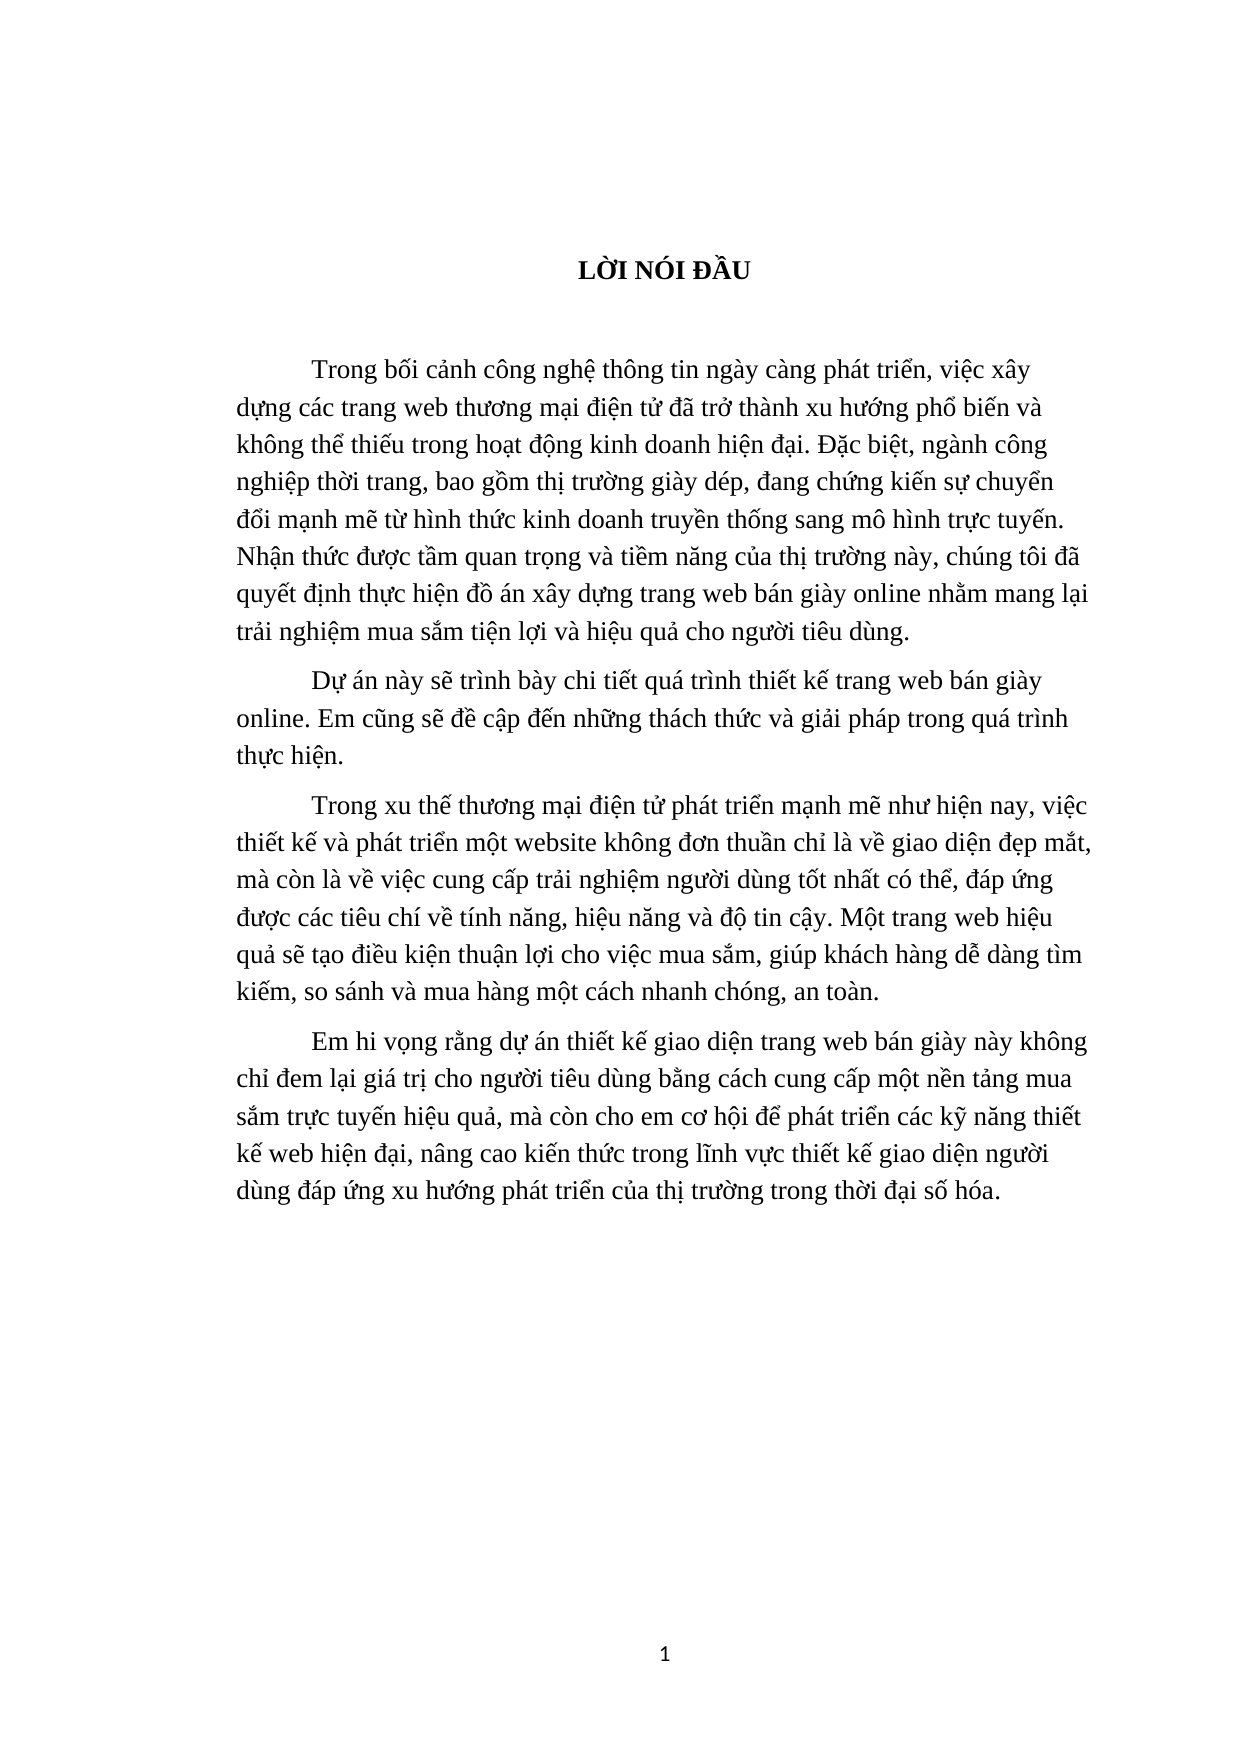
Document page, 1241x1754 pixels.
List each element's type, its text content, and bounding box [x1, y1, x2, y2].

subtitle LỜI NÓI ĐẦU [236, 254, 1092, 285]
text Em hi vọng rằng dự án thiết kế giao diện trang web bán giày này không chỉ đem lại giá trị cho người tiêu dùng bằng cách cung cấp một nền tảng mua sắm trực tuyến hiệu quả, mà còn cho em cơ hội để phát triển các kỹ năng thiết kế web hiện đại, nâng cao kiến thức trong lĩnh vực thiết kế giao diện người dùng đáp ứng xu hướng phát triển của thị trường trong thời đại số hóa. [236, 1025, 1092, 1205]
text Trong bối cảnh công nghệ thông tin ngày càng phát triển, việc xây dựng các trang web thương mại điện tử đã trở thành xu hướng phổ biến và không thể thiếu trong hoạt động kinh doanh hiện đại. Đặc biệt, ngành công nghiệp thời trang, bao gồm thị trường giày dép, đang chứng kiến sự chuyển đổi mạnh mẽ từ hình thức kinh doanh truyền thống sang mô hình trực tuyến. Nhận thức được tầm quan trọng và tiềm năng của thị trường này, chúng tôi đã quyết định thực hiện đồ án xây dựng trang web bán giày online nhằm mang lại trải nghiệm mua sắm tiện lợi và hiệu quả cho người tiêu dùng. [236, 354, 1092, 646]
text Dự án này sẽ trình bày chi tiết quá trình thiết kế trang web bán giày online. Em cũng sẽ đề cập đến những thách thức và giải pháp trong quá trình thực hiện. [236, 664, 1092, 770]
text Trong xu thế thương mại điện tử phát triển mạnh mẽ như hiện nay, việc thiết kế và phát triển một website không đơn thuần chỉ là về giao diện đẹp mắt, mà còn là về việc cung cấp trải nghiệm người dùng tốt nhất có thể, đáp ứng được các tiêu chí về tính năng, hiệu năng và độ tin cậy. Một trang web hiệu quả sẽ tạo điều kiện thuận lợi cho việc mua sắm, giúp khách hàng dễ dàng tìm kiếm, so sánh và mua hàng một cách nhanh chóng, an toàn. [236, 789, 1092, 1006]
